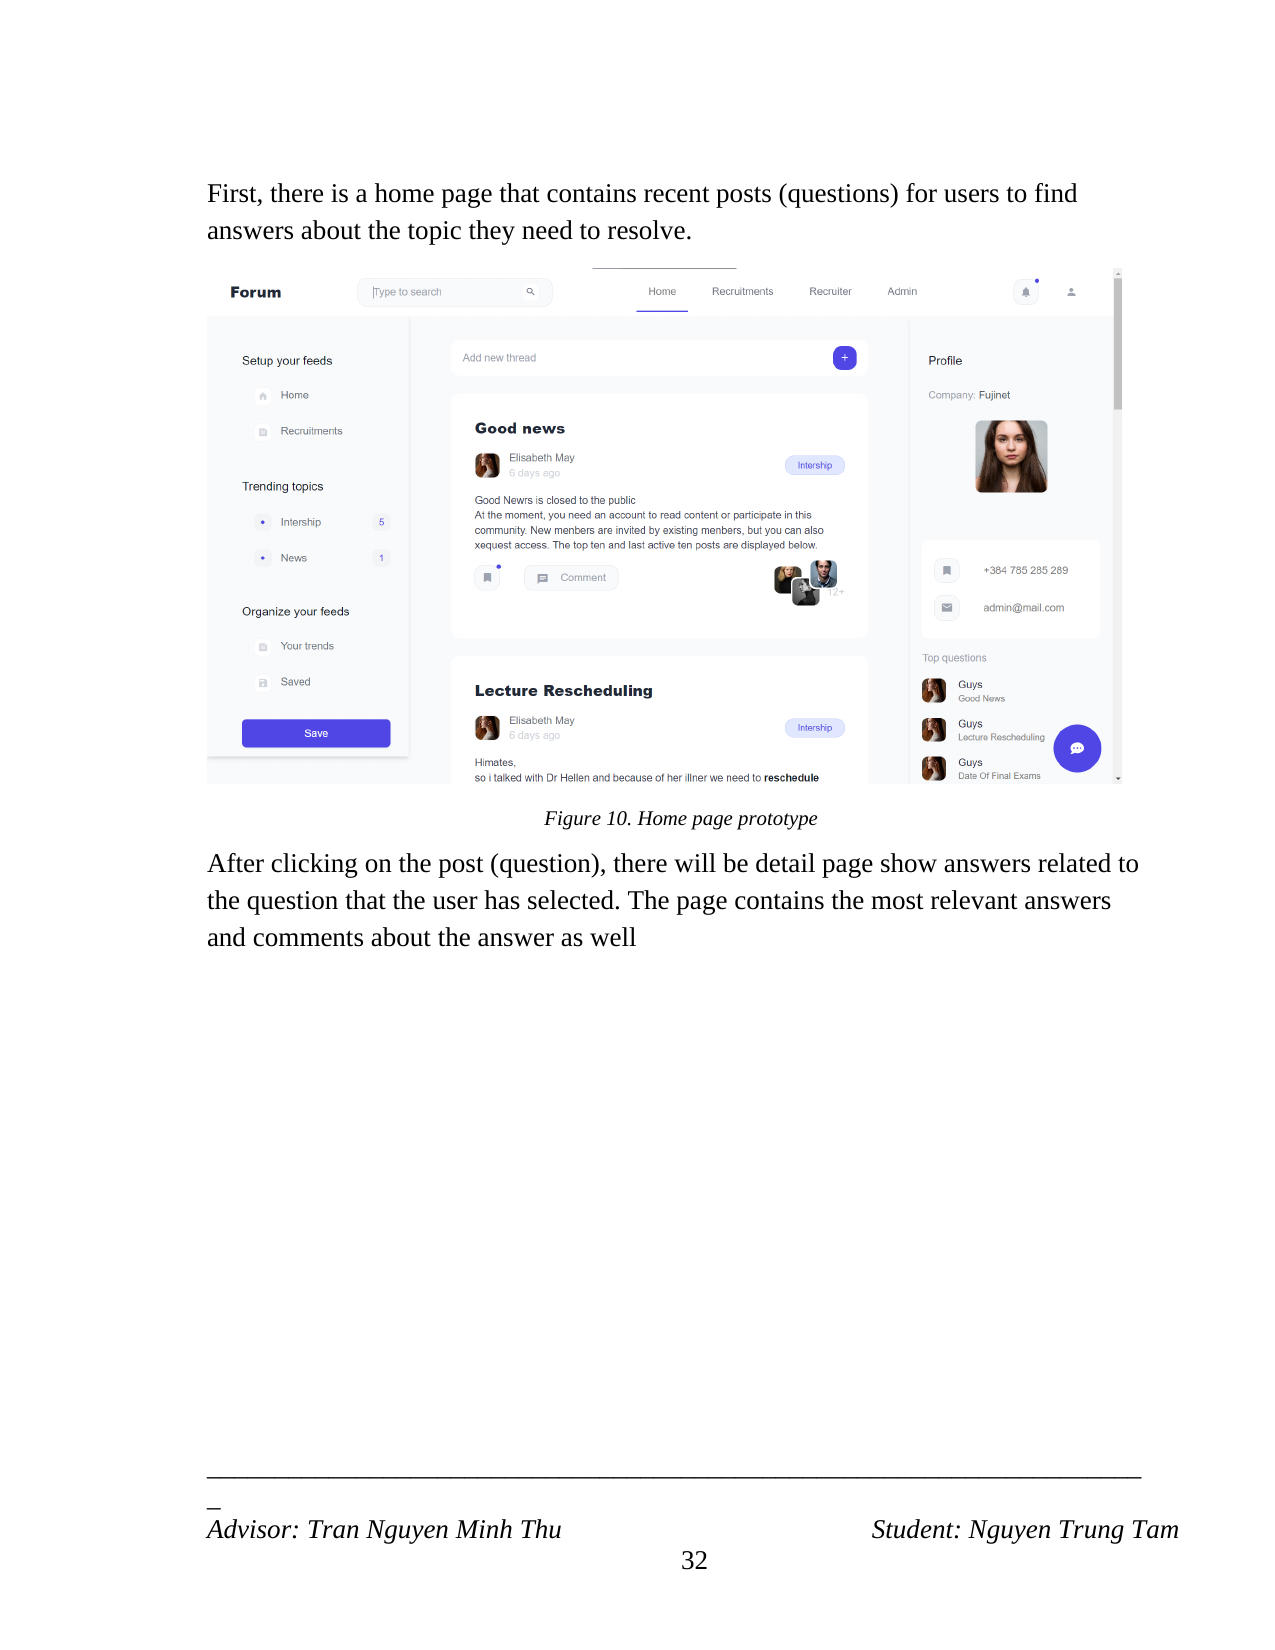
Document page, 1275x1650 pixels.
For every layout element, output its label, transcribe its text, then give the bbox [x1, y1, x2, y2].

picture [206, 268, 1123, 784]
text First, there is a home page that contains recent posts (questions) for users to find answers about the topic they need to resolve. [207, 177, 1157, 246]
text After clicking on the post (question), there will be detail page show answers related to the question that the user has selected. The page contains the most relevant answers and comments about the answer as well [207, 847, 1157, 953]
